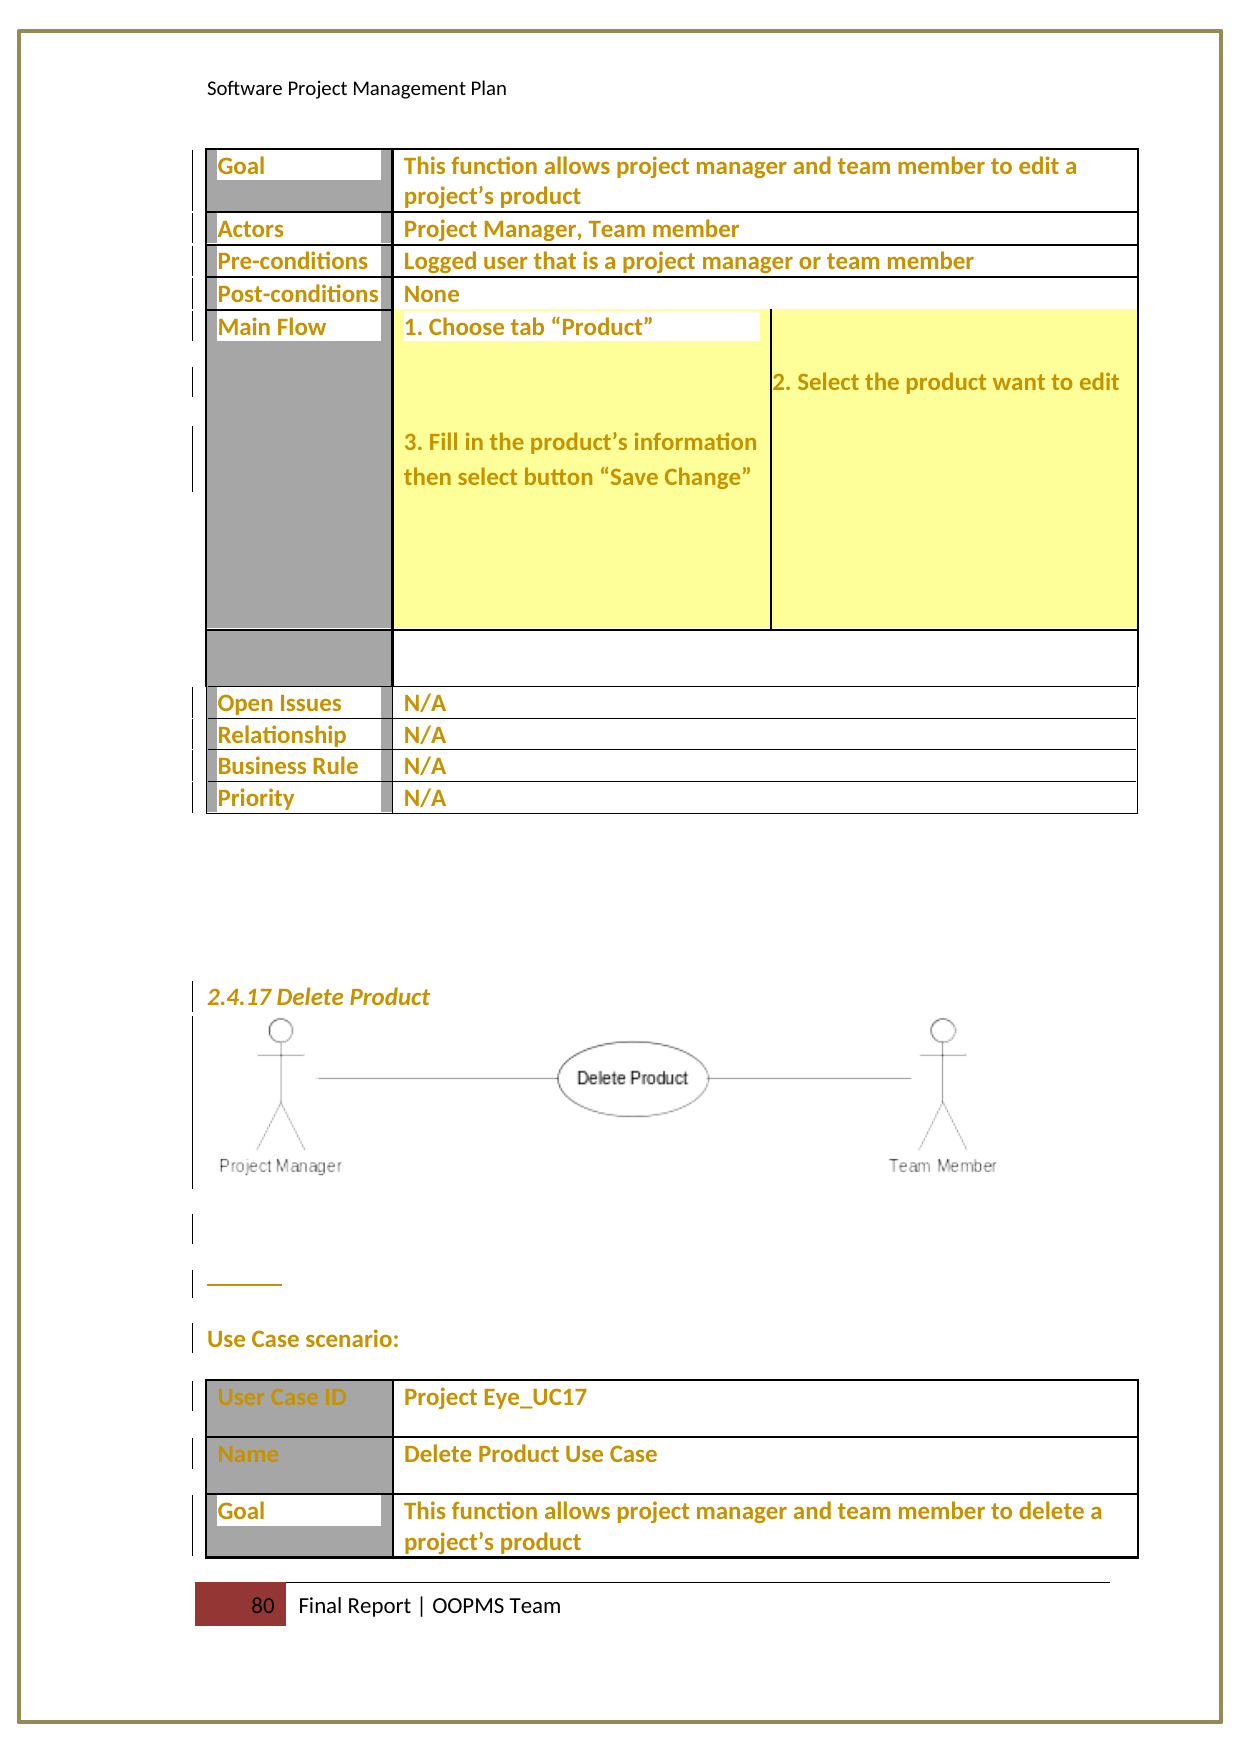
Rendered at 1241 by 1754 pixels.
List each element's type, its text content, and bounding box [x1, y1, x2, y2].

text Use Case scenario: [207, 1323, 1122, 1353]
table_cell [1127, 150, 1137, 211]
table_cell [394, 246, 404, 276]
table_cell Goal [207, 150, 391, 211]
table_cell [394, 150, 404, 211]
table_cell Delete Product Use Case [394, 1438, 1137, 1493]
table_cell 1. Choose tab “Product” 3. Fill in the product’s information then select button “Save Change” [394, 309, 770, 628]
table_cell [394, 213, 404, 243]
subtitle 2.4.17 Delete Product [207, 981, 1122, 1012]
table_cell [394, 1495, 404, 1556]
table_cell [394, 631, 1137, 686]
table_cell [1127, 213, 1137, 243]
table_cell Goal [207, 1495, 392, 1556]
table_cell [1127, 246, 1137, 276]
table_cell [207, 631, 391, 686]
table_cell Name [207, 1438, 392, 1493]
table_header Project Eye_UC17 [394, 1381, 1137, 1436]
table_cell 2. Select the product want to edit [772, 309, 1137, 628]
table_cell Main Flow [207, 311, 391, 628]
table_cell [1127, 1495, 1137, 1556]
table_header User Case ID [207, 1381, 392, 1436]
